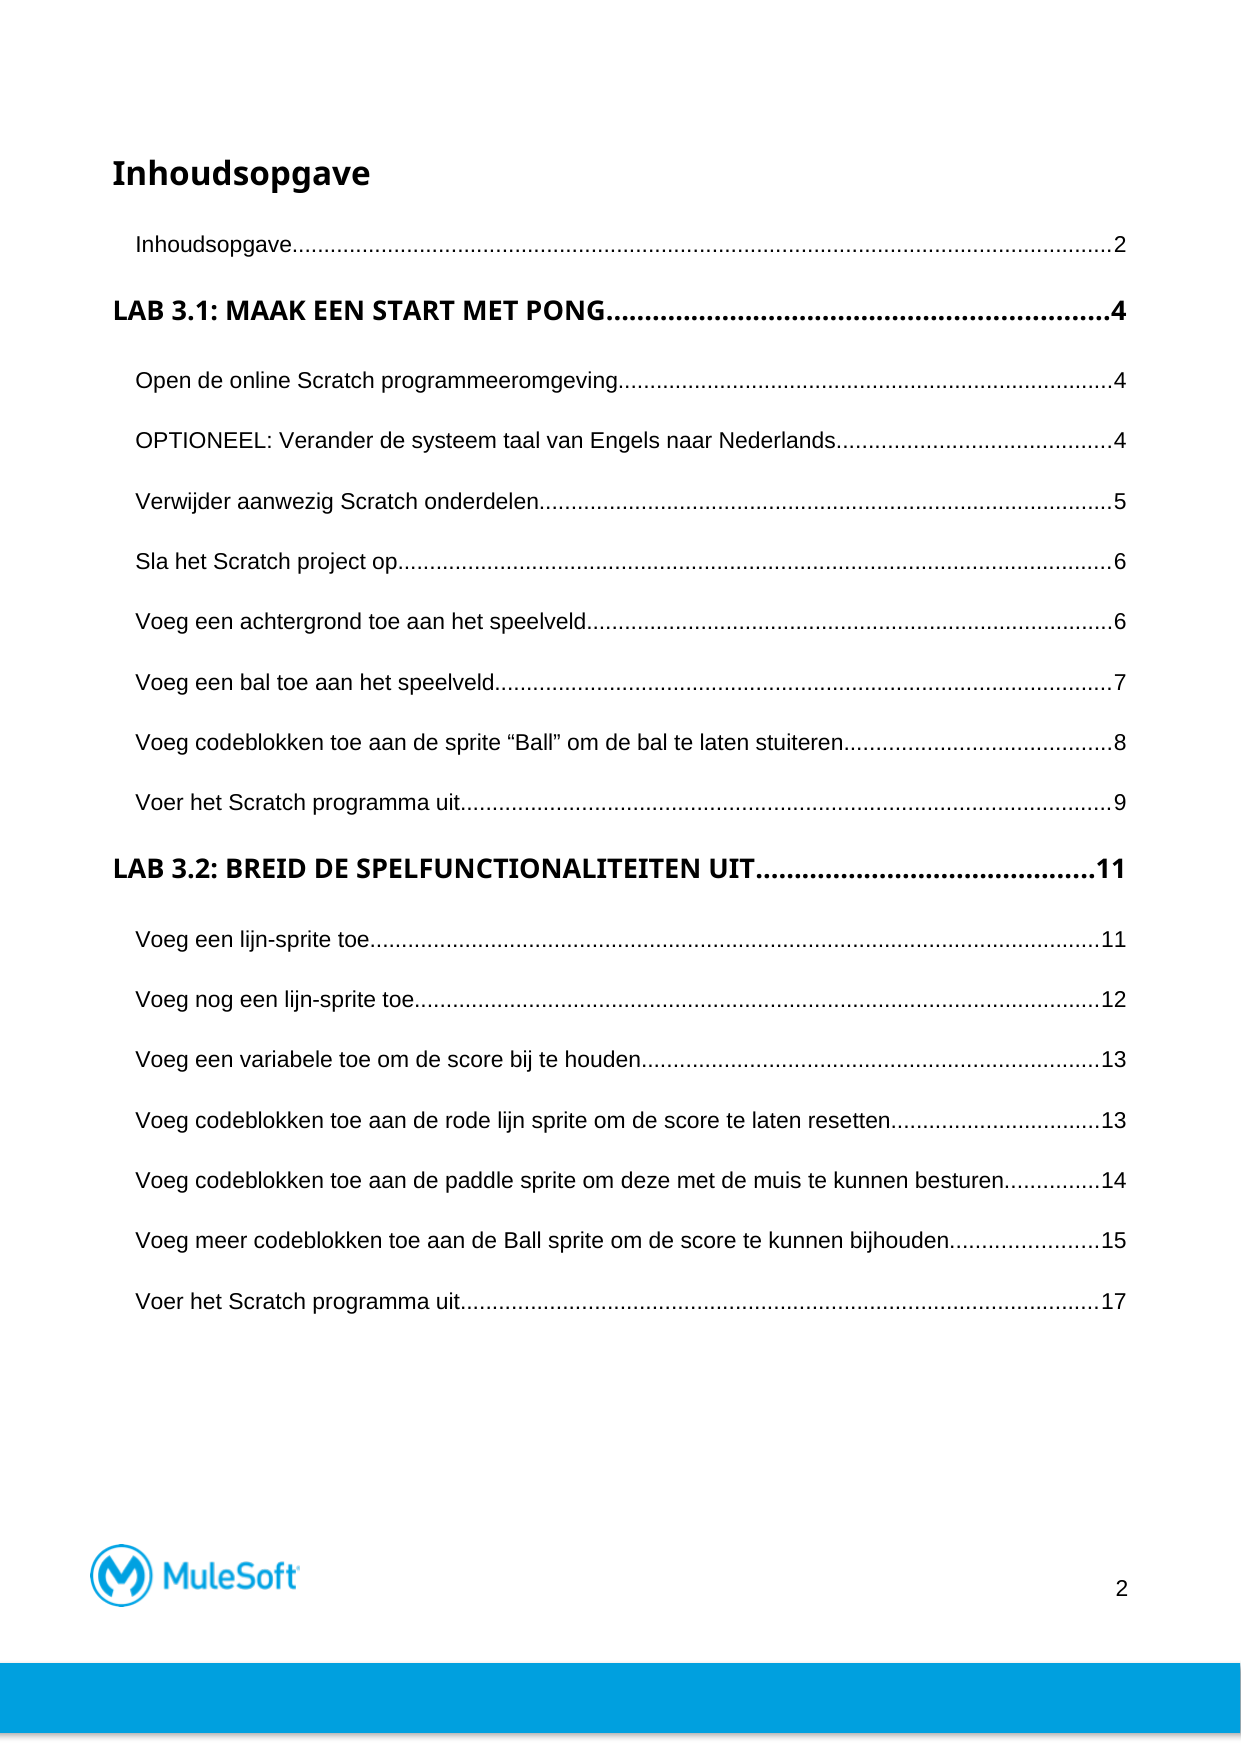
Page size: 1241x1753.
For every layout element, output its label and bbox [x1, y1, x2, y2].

picture [128, 1544, 300, 1607]
picture [90, 1544, 115, 1569]
picture [90, 1582, 115, 1607]
picture [94, 1548, 150, 1604]
